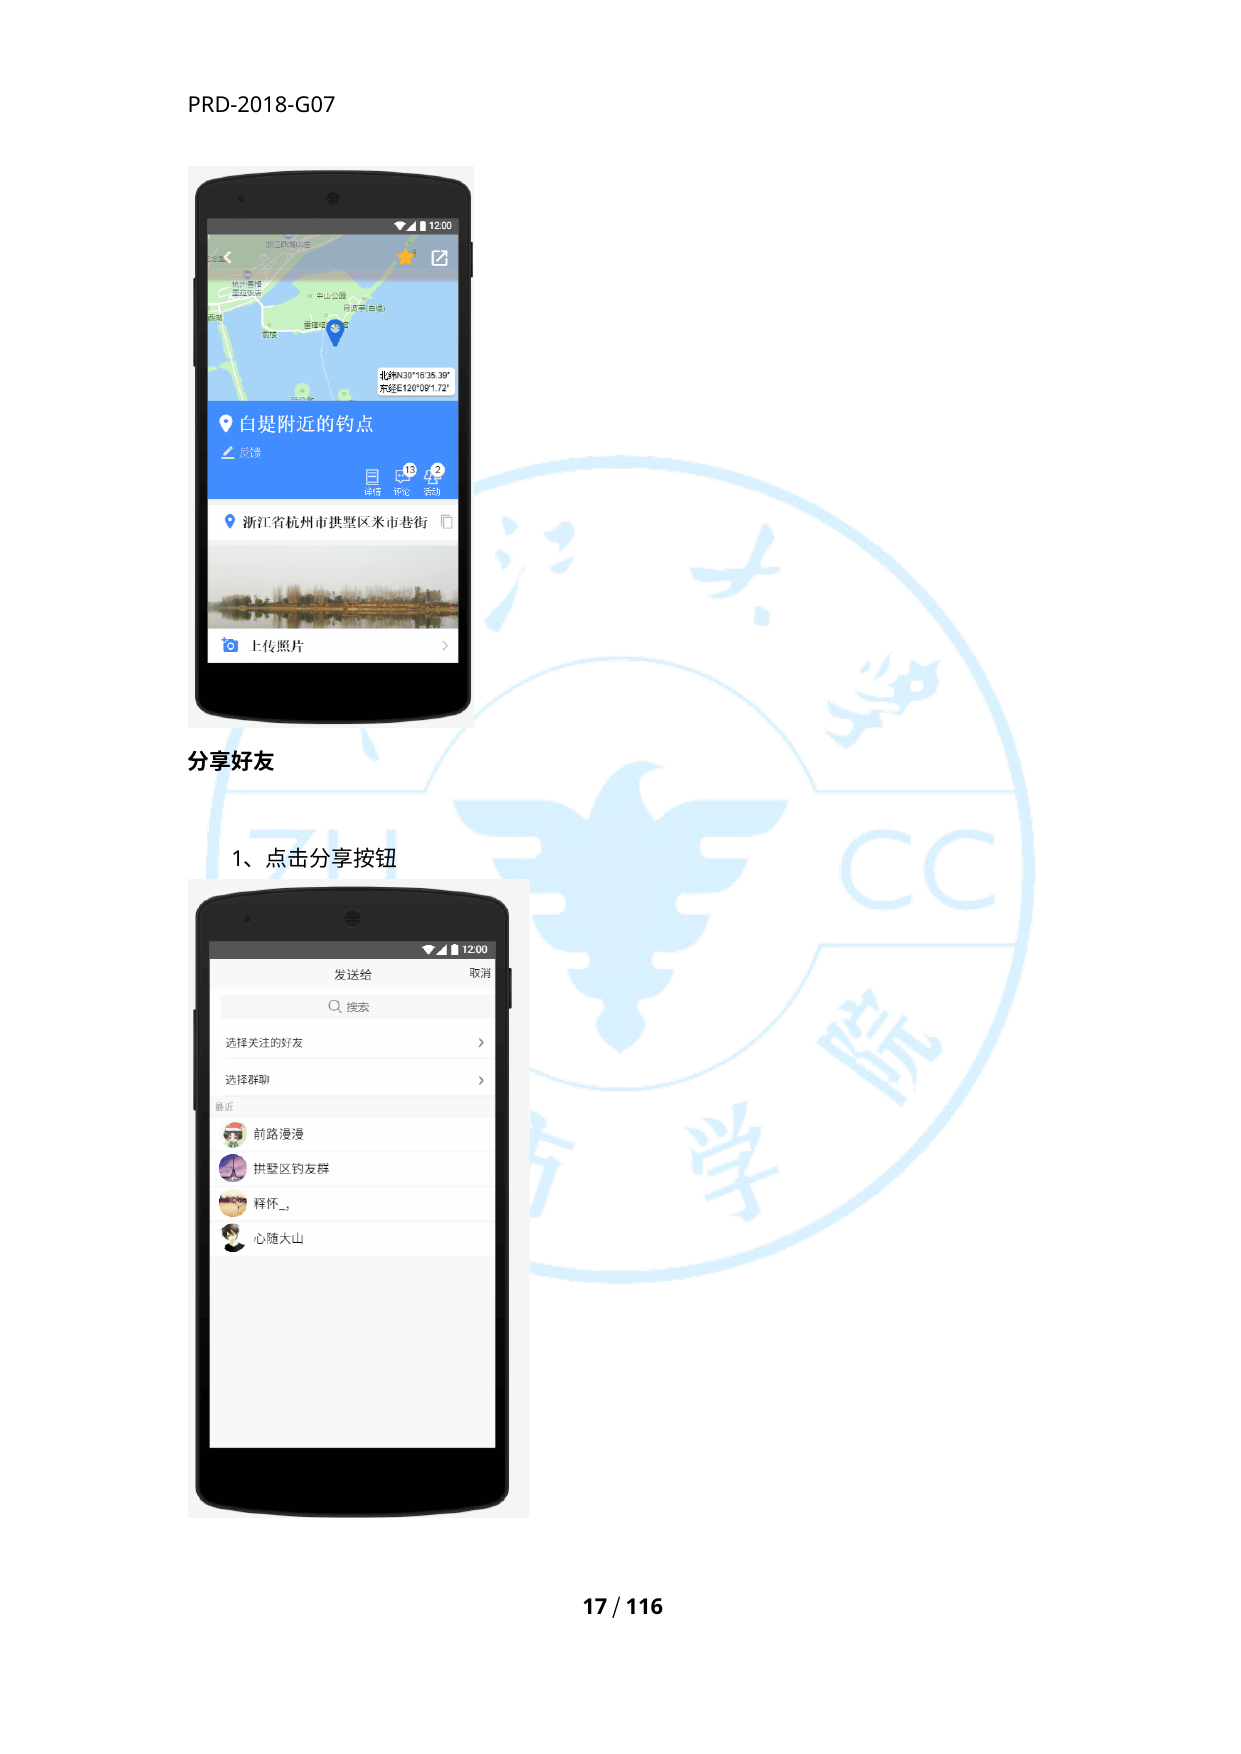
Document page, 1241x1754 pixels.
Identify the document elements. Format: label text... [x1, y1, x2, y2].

subtitle 分享好友 [187, 744, 1053, 776]
picture [187, 879, 530, 1518]
list 点击分享按钮 [187, 841, 1053, 874]
picture [187, 166, 475, 728]
